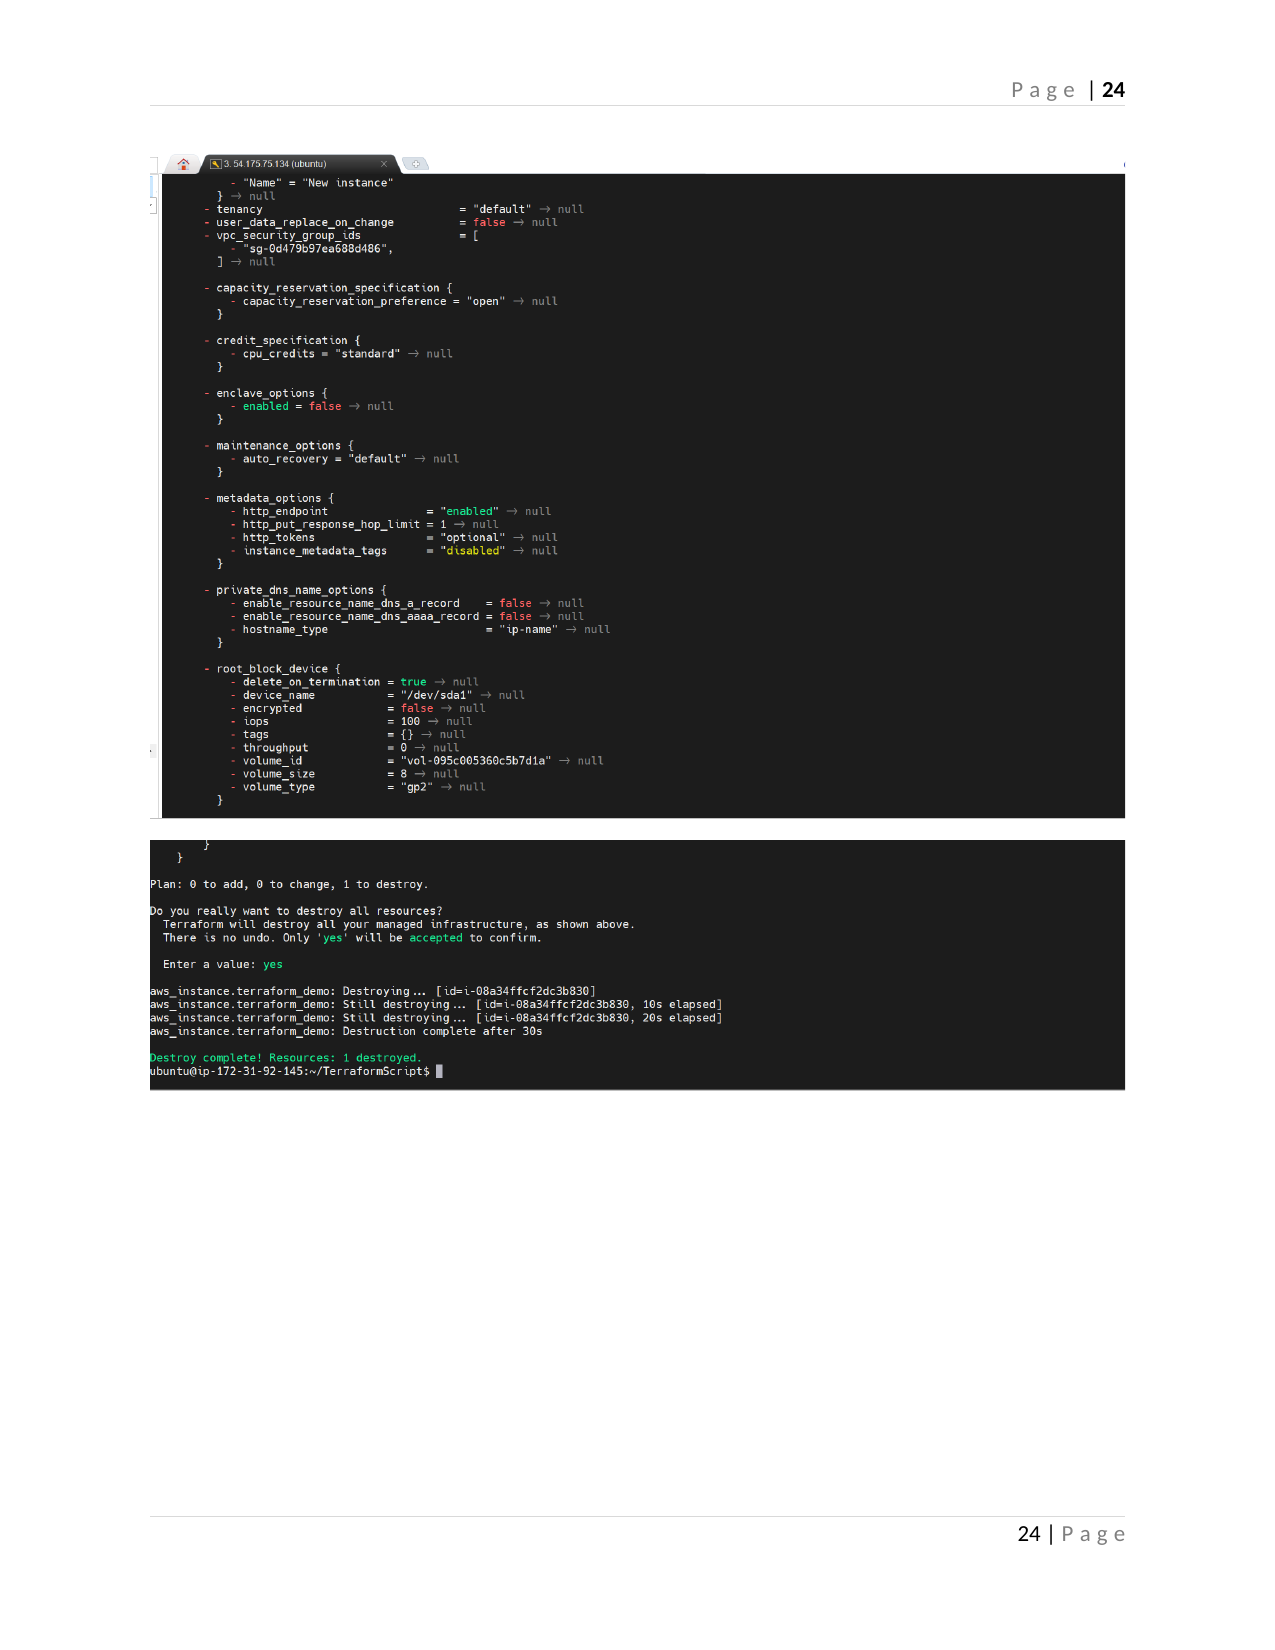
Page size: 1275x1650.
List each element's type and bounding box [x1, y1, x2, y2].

picture [150, 840, 1125, 1092]
picture [150, 153, 1125, 820]
